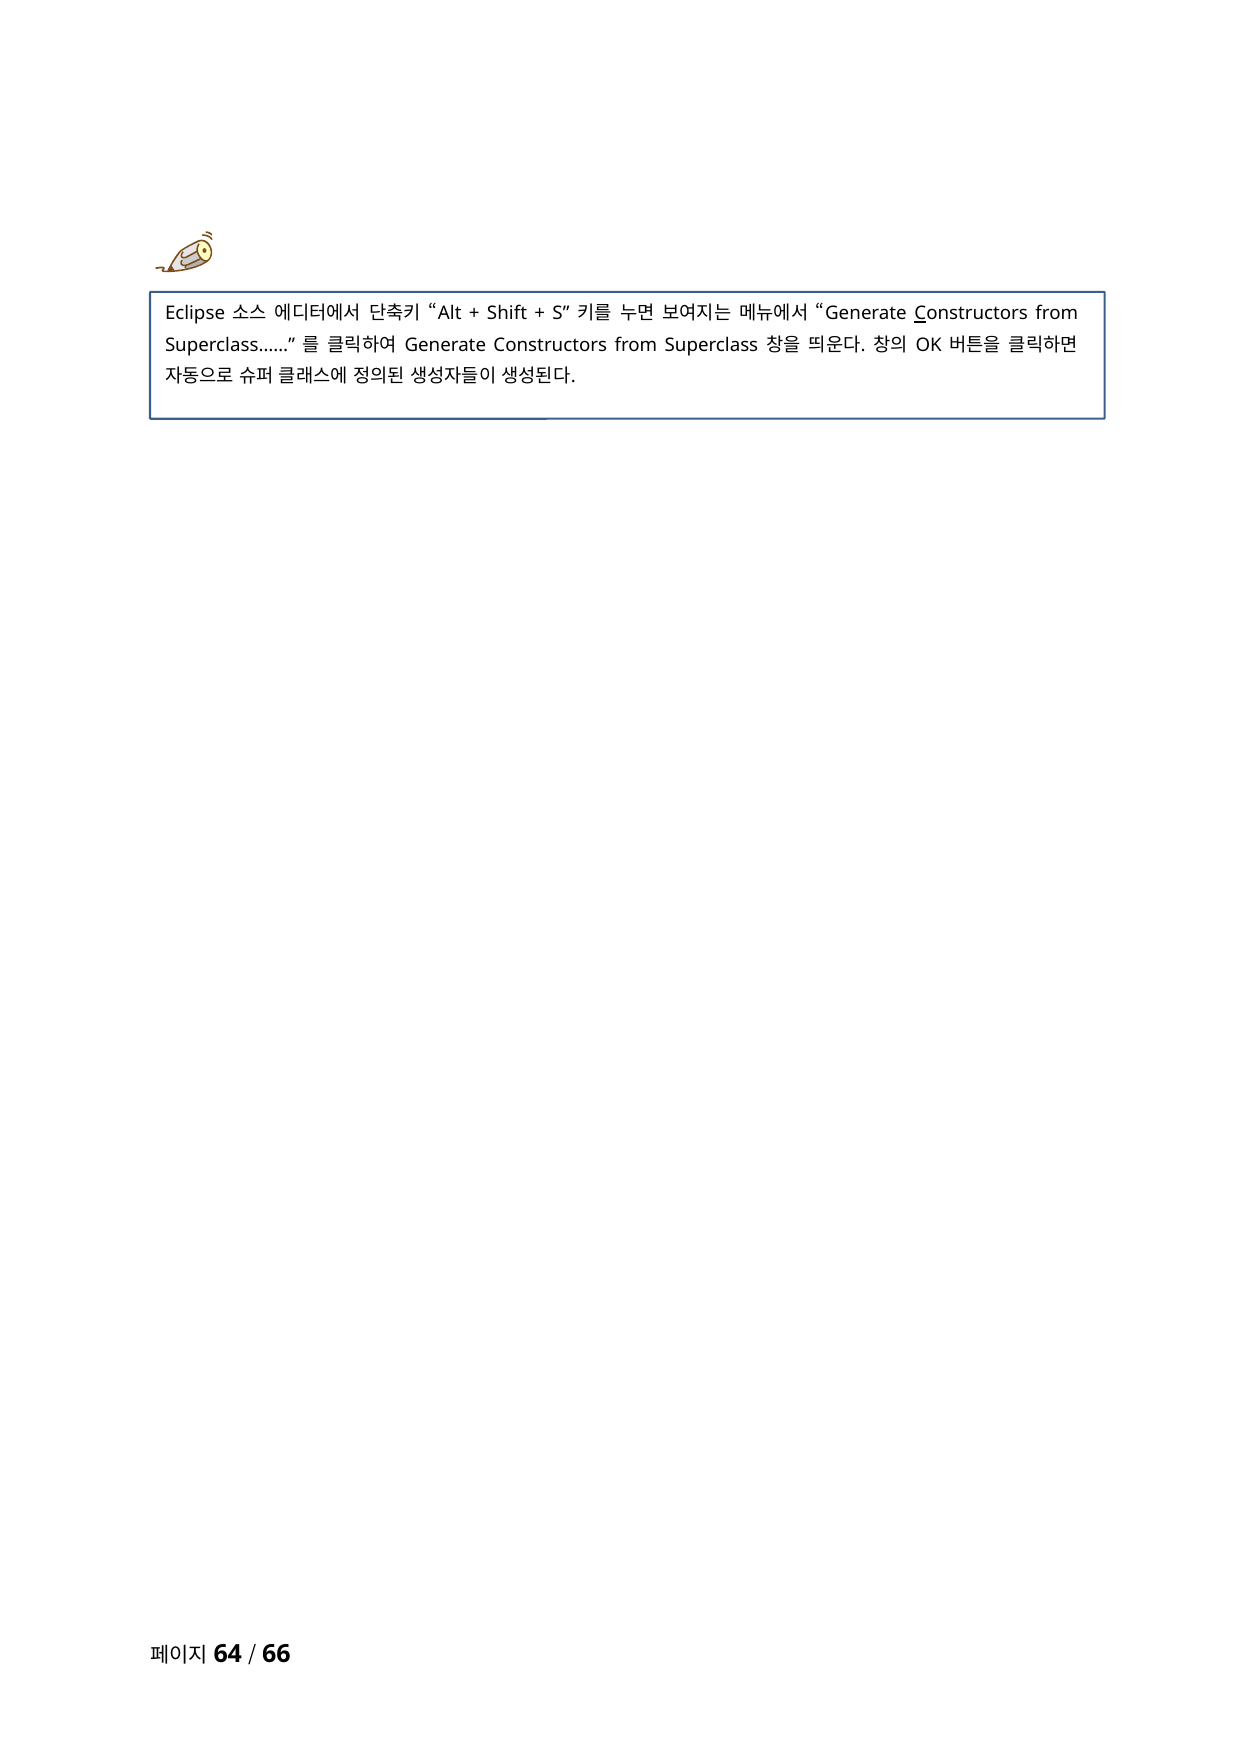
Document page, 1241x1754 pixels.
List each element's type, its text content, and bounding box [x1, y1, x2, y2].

text Eclipse 소스 에디터에서 단축키 “Alt + Shift + S” 키를 누면 보여지는 메뉴에서 “Generate Constructors from Superclass……” 를 클릭하여 Generate Constructors from Superclass 창을 띄운다. 창의 OK 버튼을 클릭하면 자동으로 슈퍼 클래스에 정의된 생성자들이 생성된다. [165, 298, 1078, 388]
